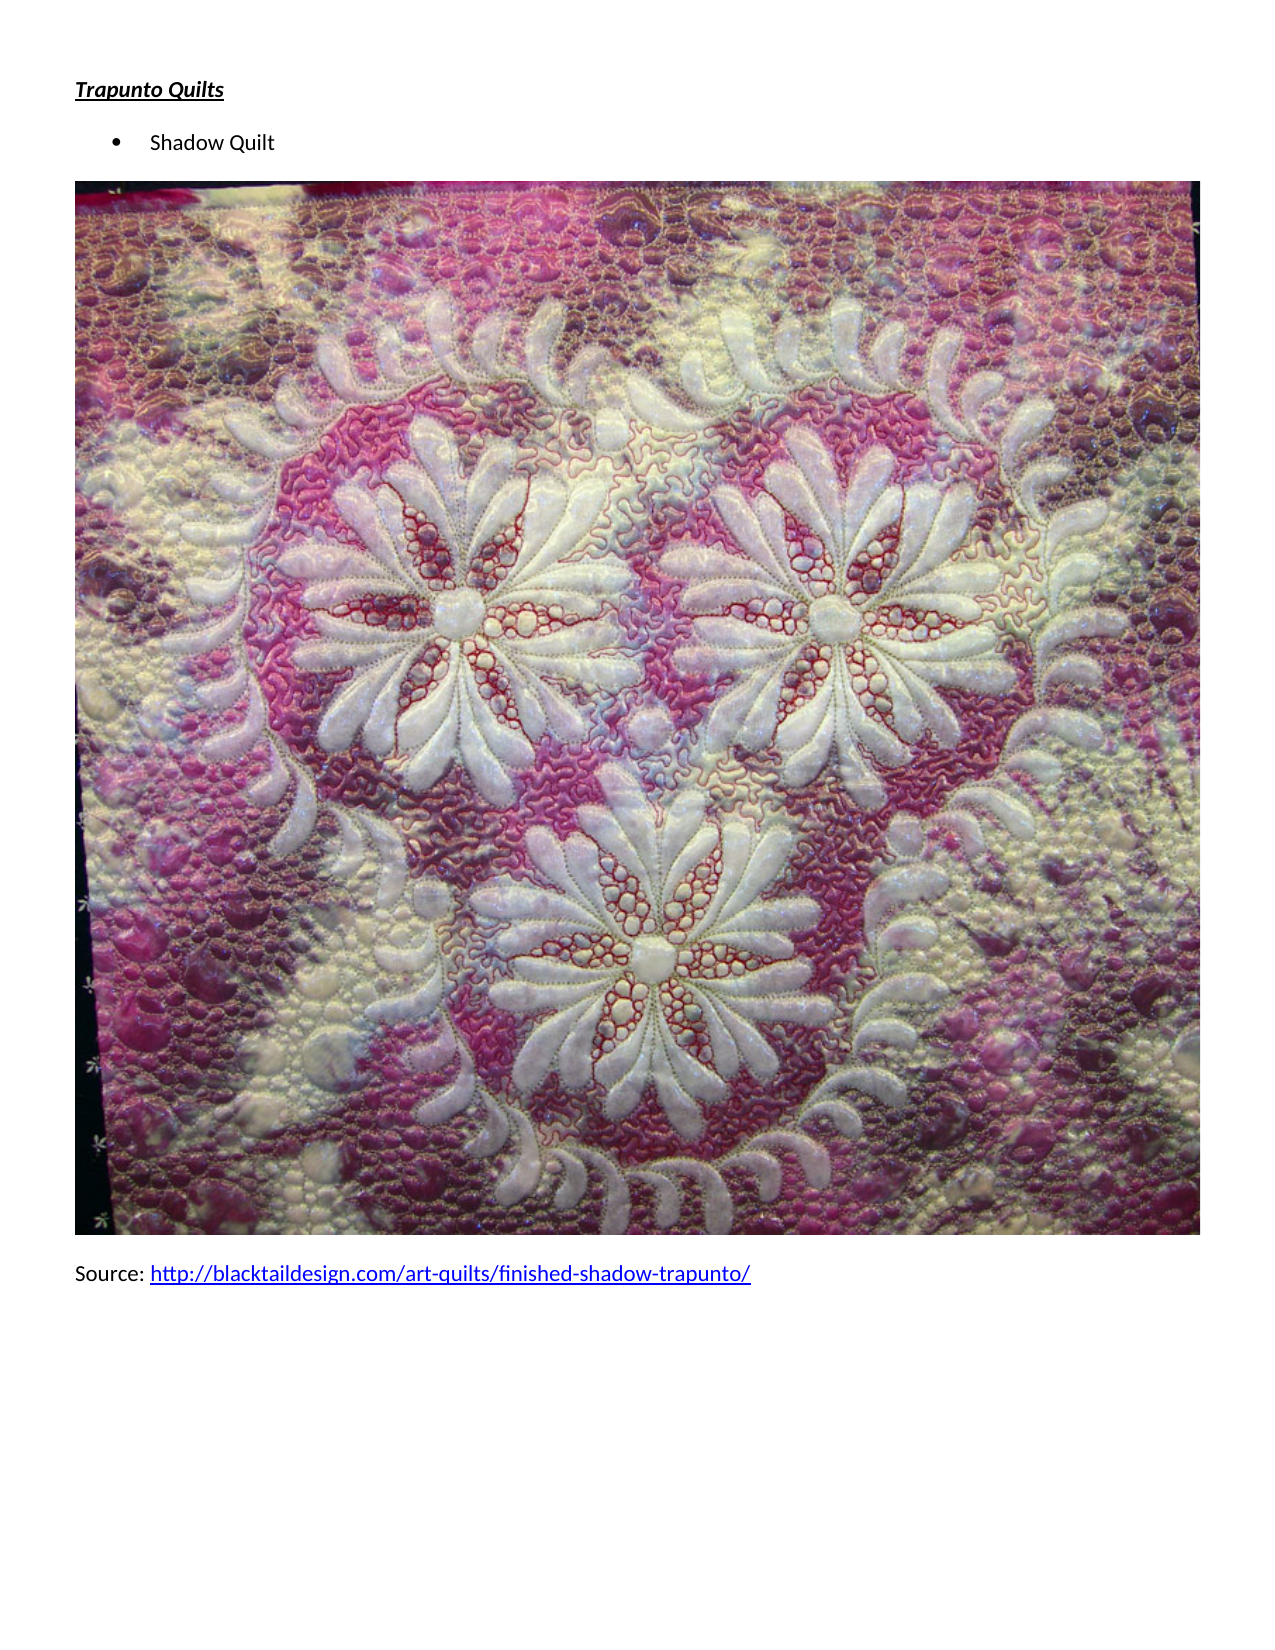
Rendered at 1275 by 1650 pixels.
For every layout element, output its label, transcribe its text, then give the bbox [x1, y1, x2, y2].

list Shadow Quilt [112, 128, 1200, 156]
text Source: http://blacktaildesign.com/art-quilts/finished-shadow-trapunto/ [75, 1259, 1200, 1287]
picture [75, 181, 1200, 1235]
text Trapunto Quilts [75, 75, 1200, 103]
